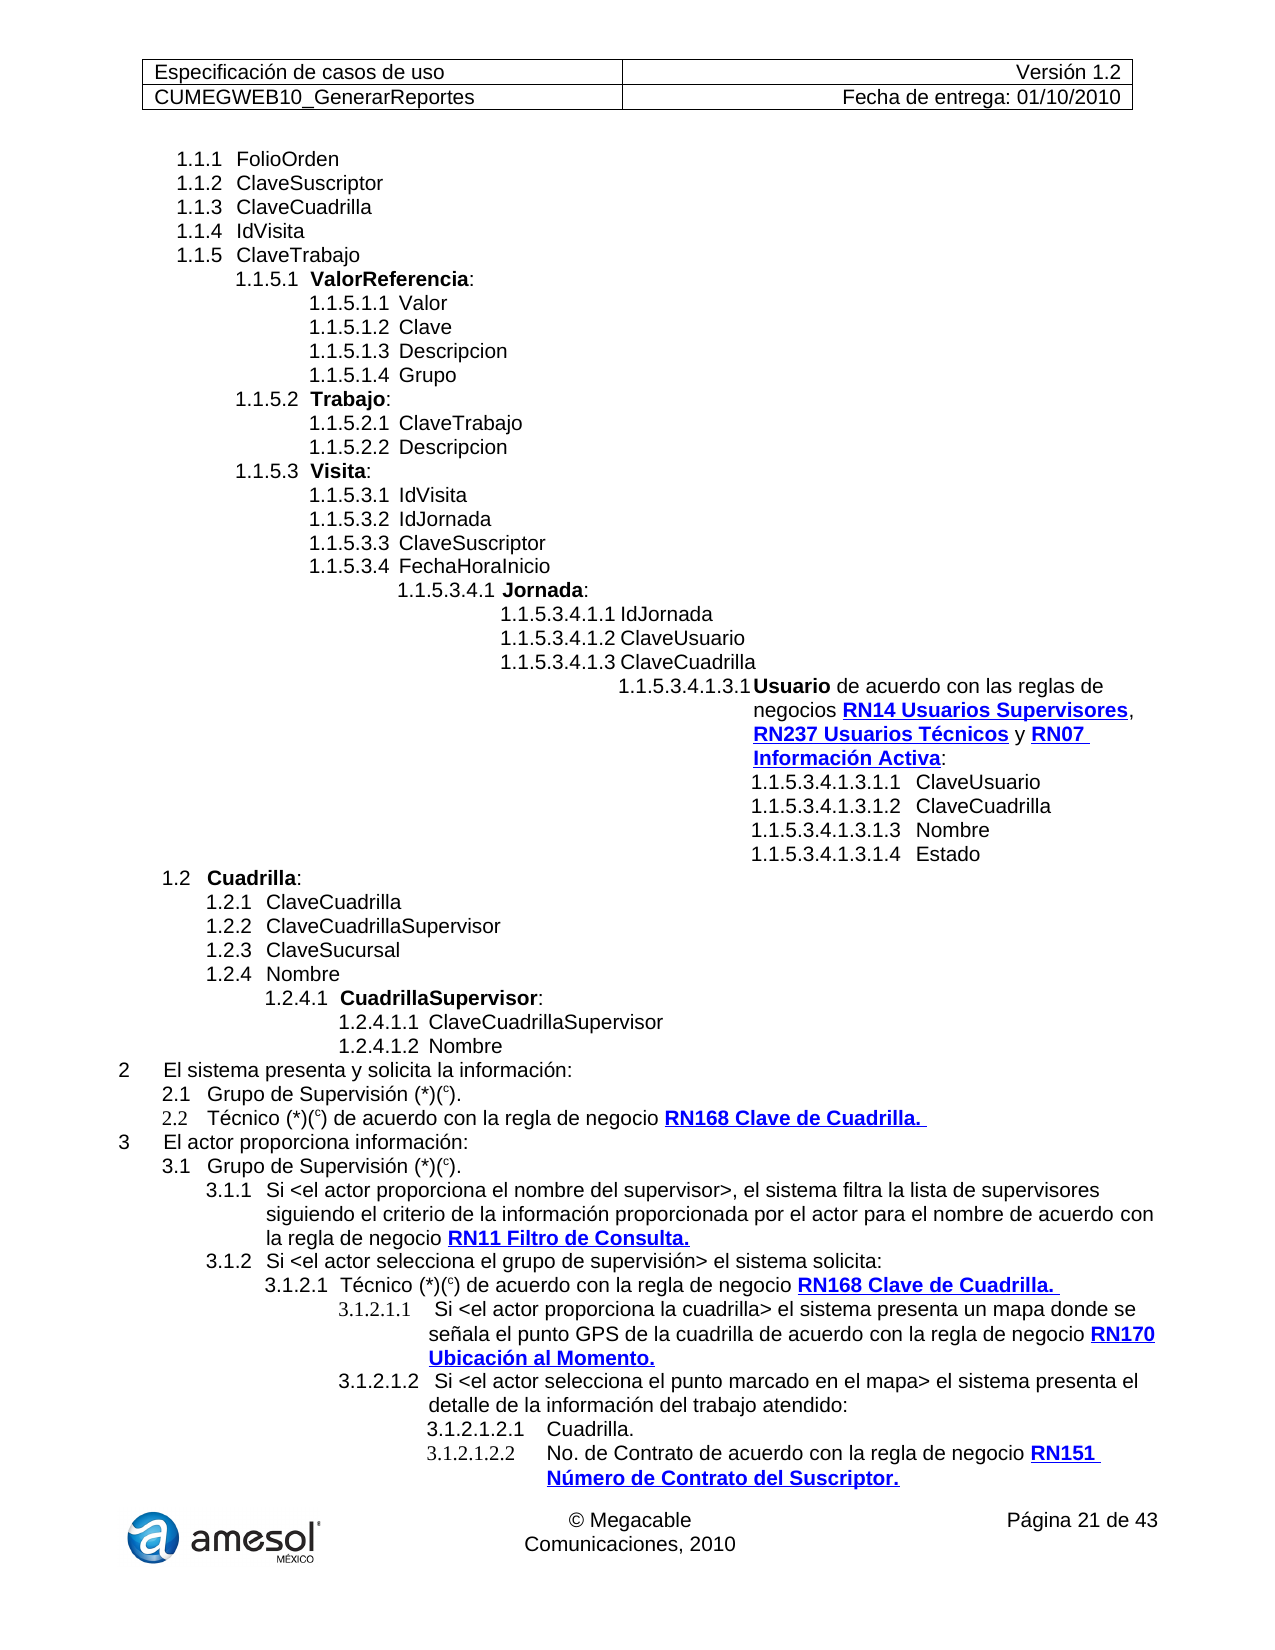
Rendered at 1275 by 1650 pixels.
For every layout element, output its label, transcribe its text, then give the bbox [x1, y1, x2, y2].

list Si <el actor proporciona la cuadrilla> el sistema presenta un mapa donde se señala el punto GPS de la cuadrilla de acuerdo con la regla de negocio RN170 Ubicación al Momento. [338, 1297, 1157, 1369]
list IdVisita [176, 219, 1157, 243]
list ClaveCuadrilla [751, 794, 1157, 818]
text El actor proporciona información: [118, 1129, 1157, 1153]
list CuadrillaSupervisor: [264, 986, 1157, 1009]
list Nombre [338, 1033, 1157, 1057]
list ClaveSucursal [206, 938, 1157, 962]
list Usuario de acuerdo con las reglas de negocios RN14 Usuarios Supervisores, RN237 Usuarios Técnicos y RN07 Información Activa: [618, 674, 1157, 770]
list Grupo de Supervisión (*)(c). [162, 1153, 1157, 1177]
list IdJornada [500, 602, 1157, 626]
list Si <el actor selecciona el grupo de supervisión> el sistema solicita: [206, 1249, 1157, 1273]
list ClaveCuadrilla [206, 890, 1157, 914]
list Grupo de Supervisión (*)(c). [162, 1081, 1157, 1105]
list Trabajo: [235, 387, 1157, 411]
list ClaveTrabajo [308, 411, 1157, 434]
list Grupo [308, 363, 1157, 387]
list ClaveTrabajo [176, 243, 1157, 267]
text El sistema presenta y solicita la información: [118, 1057, 1157, 1081]
list FolioOrden [176, 147, 1157, 171]
list ValorReferencia: [235, 267, 1157, 291]
list IdVisita [308, 482, 1157, 506]
list Estado [751, 842, 1157, 866]
list ClaveCuadrilla [500, 650, 1157, 674]
list Técnico (*)(c) de acuerdo con la regla de negocio RN168 Clave de Cuadrilla. [264, 1273, 1157, 1297]
list ClaveCuadrillaSupervisor [338, 1009, 1157, 1033]
list Nombre [206, 962, 1157, 986]
list IdJornada [308, 506, 1157, 530]
list Visita: [235, 458, 1157, 482]
list No. de Contrato de acuerdo con la regla de negocio RN151 Número de Contrato del Suscriptor. [426, 1441, 1157, 1489]
list Descripcion [308, 339, 1157, 363]
list FechaHoraInicio [308, 554, 1157, 578]
list ClaveUsuario [751, 770, 1157, 794]
list Clave [308, 315, 1157, 339]
picture [117, 1507, 321, 1567]
list Nombre [751, 818, 1157, 842]
list ClaveSuscriptor [176, 171, 1157, 195]
list Cuadrilla: [162, 866, 1157, 890]
list Descripcion [308, 434, 1157, 458]
list ClaveCuadrillaSupervisor [206, 914, 1157, 938]
list Jornada: [397, 578, 1157, 602]
list ClaveCuadrilla [176, 195, 1157, 219]
list ClaveUsuario [500, 626, 1157, 650]
list ClaveSuscriptor [308, 530, 1157, 554]
list Si <el actor proporciona el nombre del supervisor>, el sistema filtra la lista de supervisores siguiendo el criterio de la información proporcionada por el actor para el nombre de acuerdo con la regla de negocio RN11 Filtro de Consulta. [206, 1177, 1157, 1249]
list Valor [308, 291, 1157, 315]
list Técnico (*)(c) de acuerdo con la regla de negocio RN168 Clave de Cuadrilla. [162, 1105, 1157, 1129]
list Si <el actor selecciona el punto marcado en el mapa> el sistema presenta el detalle de la información del trabajo atendido: [338, 1369, 1157, 1417]
list Cuadrilla. [426, 1417, 1157, 1441]
